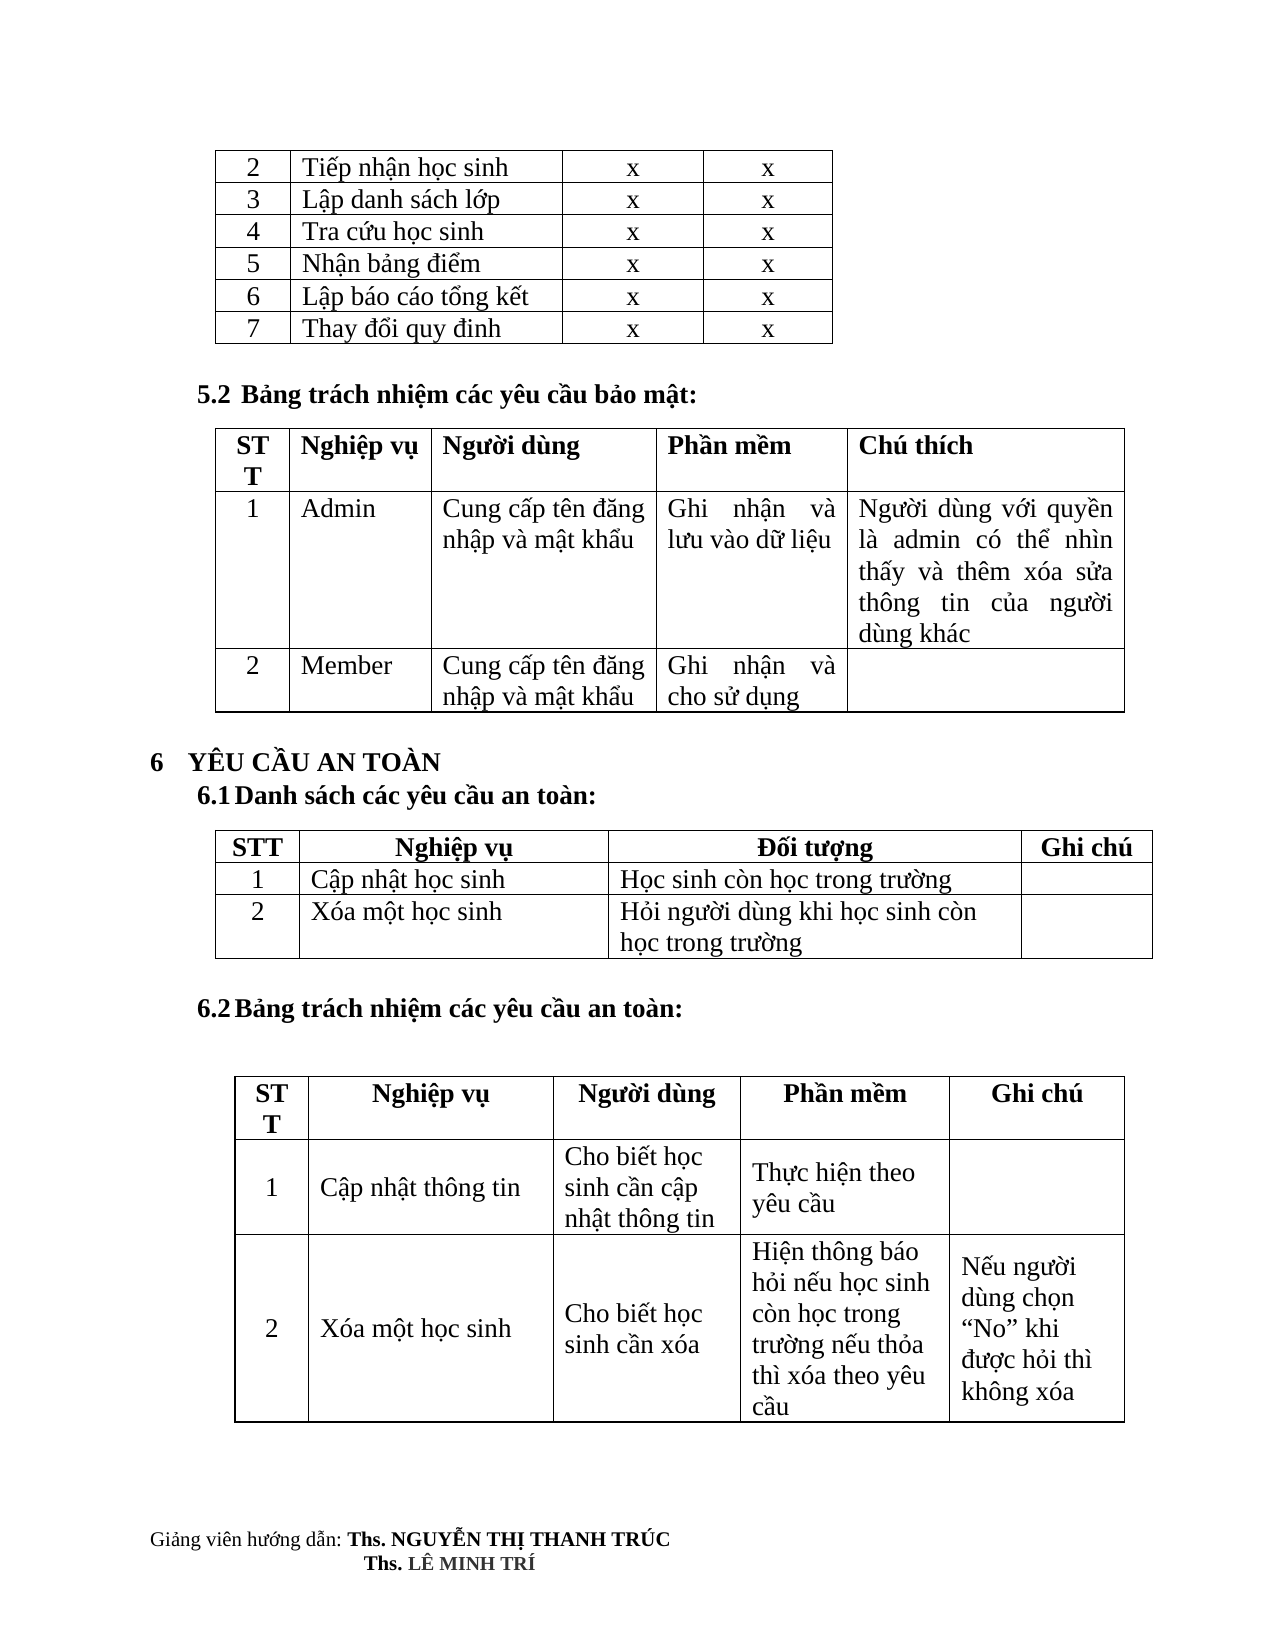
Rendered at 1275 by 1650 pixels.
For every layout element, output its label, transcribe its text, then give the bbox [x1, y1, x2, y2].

table_cell x [563, 312, 703, 343]
table_cell Người dùng với quyền là admin có thể nhìn thấy và thêm xóa sửa thông tin của người dùng khác [848, 492, 1124, 648]
table_cell x [704, 280, 832, 311]
table_header STT [236, 1077, 308, 1139]
table_cell Ghi nhận và cho sử dụng [657, 649, 847, 711]
table_cell Ghi nhận và lưu vào dữ liệu [657, 492, 847, 648]
table_header Nghiệp vụ [309, 1077, 553, 1139]
list Bảng trách nhiệm các yêu cầu an toàn: [197, 992, 1125, 1023]
table_cell Cho biết học sinh cần xóa [554, 1235, 740, 1421]
table_cell x [563, 248, 703, 279]
table_header Ghi chú [950, 1077, 1124, 1139]
table_cell 5 [216, 248, 290, 279]
table_cell Nếu người dùng chọn “No” khi được hỏi thì không xóa [950, 1235, 1124, 1421]
table_header Người dùng [432, 429, 656, 491]
table_cell 4 [216, 215, 290, 247]
table_cell Hỏi người dùng khi học sinh còn học trong trường [609, 895, 1021, 957]
table_header Ghi chú [1022, 831, 1152, 862]
table_header Chú thích [848, 429, 1124, 491]
table_cell Cập nhật học sinh [300, 863, 608, 894]
table_cell Nhận bảng điểm [291, 248, 562, 279]
table_cell x [563, 215, 703, 247]
table_cell x [704, 248, 832, 279]
table_cell 3 [216, 183, 290, 214]
table_cell x [563, 280, 703, 311]
table_header STT [216, 429, 289, 491]
table_header Nghiệp vụ [300, 831, 608, 862]
table_cell Thực hiện theo yêu cầu [741, 1140, 949, 1233]
table_cell Thay đổi quy đinh [291, 312, 562, 343]
table_header Nghiệp vụ [290, 429, 431, 491]
table_cell [1022, 863, 1152, 894]
table_cell 1 [236, 1140, 308, 1233]
table_cell Tiếp nhận học sinh [291, 151, 562, 182]
table_cell Cung cấp tên đăng nhập và mật khẩu [432, 649, 656, 711]
table_cell 2 [216, 151, 290, 182]
table_header Người dùng [554, 1077, 740, 1139]
table_cell x [563, 151, 703, 182]
table_cell 6 [216, 280, 290, 311]
table_cell Học sinh còn học trong trường [609, 863, 1021, 894]
table_cell 7 [216, 312, 290, 343]
list Bảng trách nhiệm các yêu cầu bảo mật: [197, 378, 1125, 409]
table_cell Xóa một học sinh [309, 1235, 553, 1421]
table_cell Xóa một học sinh [300, 895, 608, 957]
table_cell [848, 649, 1124, 711]
table_cell 2 [216, 895, 299, 957]
table_cell Lập danh sách lớp [291, 183, 562, 214]
table_cell x [704, 183, 832, 214]
table_cell Hiện thông báo hỏi nếu học sinh còn học trong trường nếu thỏa thì xóa theo yêu cầu [741, 1235, 949, 1421]
table_cell x [563, 183, 703, 214]
table_cell Lập báo cáo tổng kết [291, 280, 562, 311]
table_cell 1 [216, 863, 299, 894]
table_header Phần mềm [741, 1077, 949, 1139]
table_cell Cập nhật thông tin [309, 1140, 553, 1233]
table_cell Tra cứu học sinh [291, 215, 562, 247]
table_cell [1022, 895, 1152, 957]
table_cell Cung cấp tên đăng nhập và mật khẩu [432, 492, 656, 648]
table_header STT [216, 831, 299, 862]
list Danh sách các yêu cầu an toàn: [197, 779, 1125, 811]
table_cell Member [290, 649, 431, 711]
table_cell 2 [236, 1235, 308, 1421]
table_cell x [704, 215, 832, 247]
list YÊU CẦU AN TOÀN [150, 746, 1125, 777]
table_cell x [704, 151, 832, 182]
table_cell 2 [216, 649, 289, 711]
table_cell Cho biết học sinh cần cập nhật thông tin [554, 1140, 740, 1233]
table_cell x [704, 312, 832, 343]
table_cell [950, 1140, 1124, 1233]
table_header Đối tượng [609, 831, 1021, 862]
table_cell 1 [216, 492, 289, 648]
table_cell Admin [290, 492, 431, 648]
table_header Phần mềm [657, 429, 847, 491]
